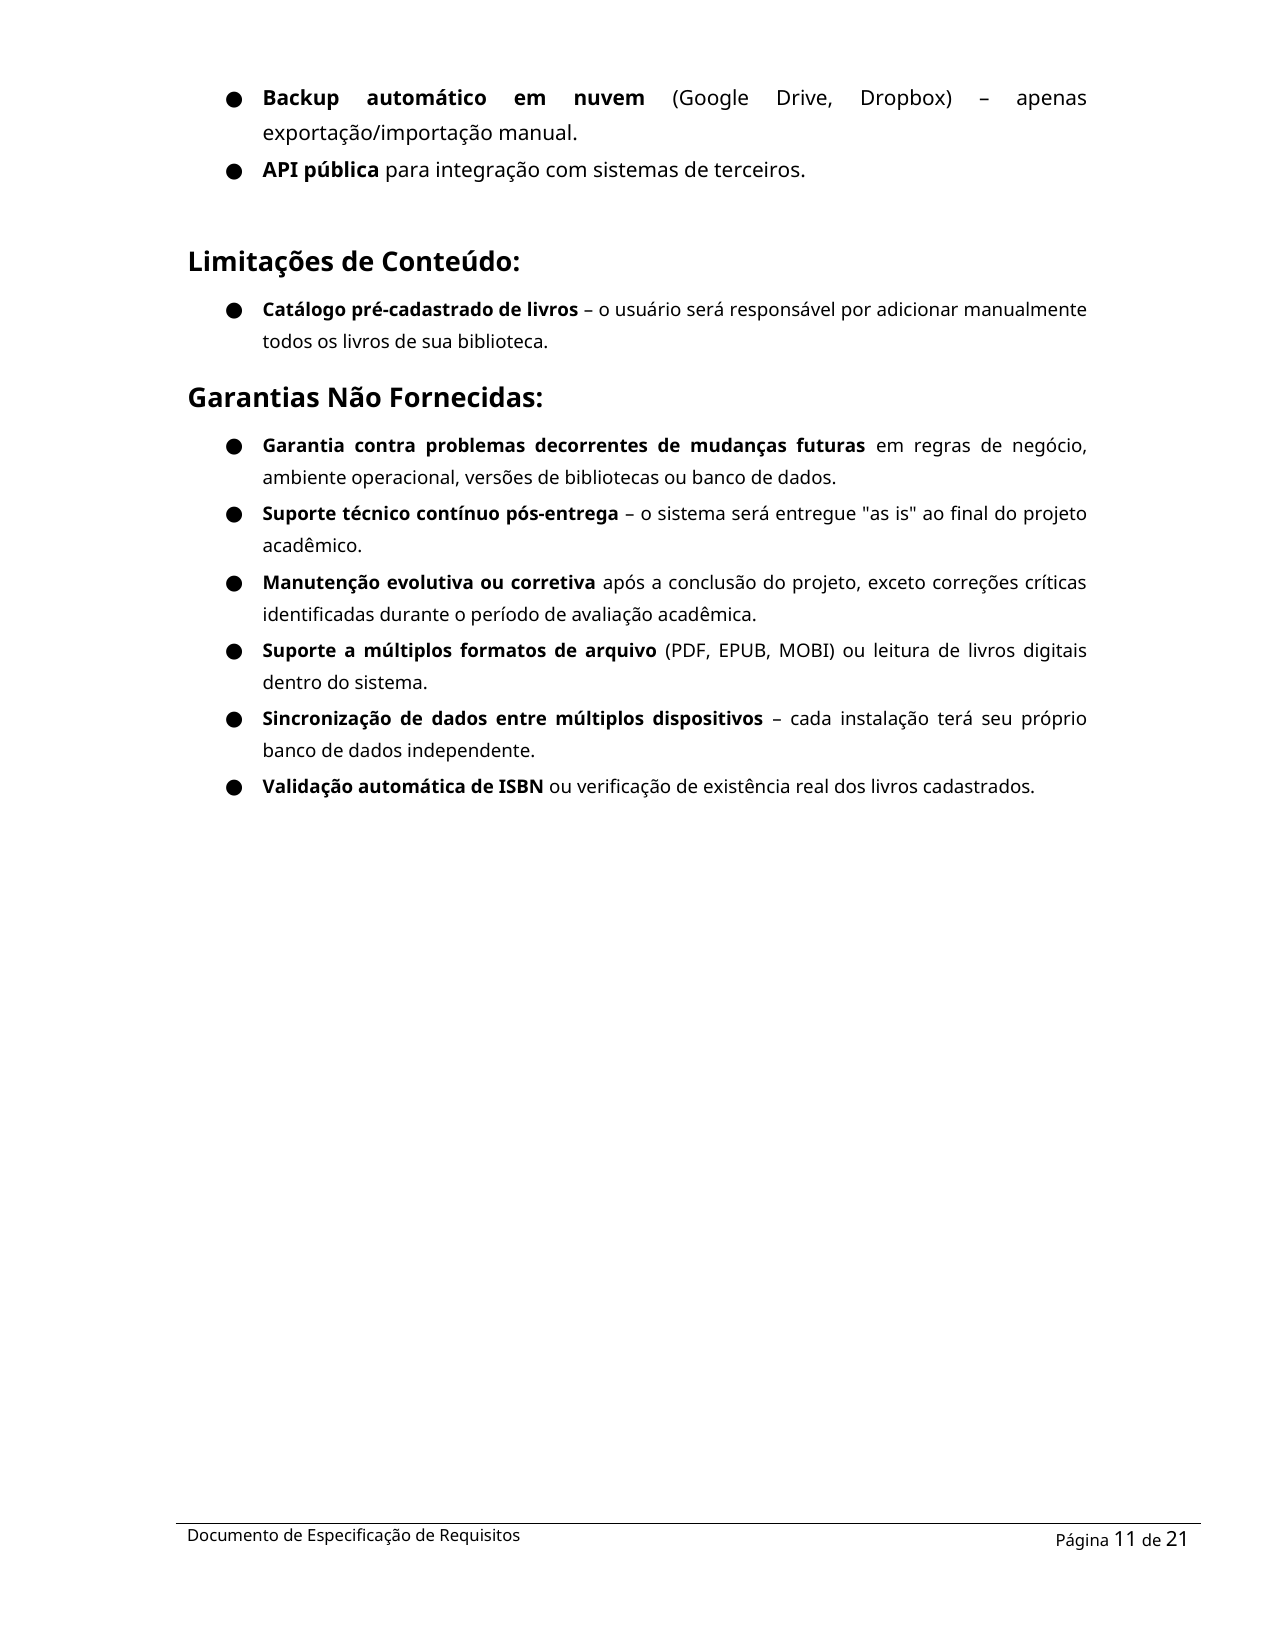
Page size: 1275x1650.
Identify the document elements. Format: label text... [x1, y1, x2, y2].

list Backup automático em nuvem (Google Drive, Dropbox) – apenas exportação/importação manual. [225, 75, 1087, 146]
list Garantia contra problemas decorrentes de mudanças futuras em regras de negócio, ambiente operacional, versões de bibliotecas ou banco de dados. [225, 422, 1087, 490]
subtitle Garantias Não Fornecidas: [187, 379, 1087, 416]
list Manutenção evolutiva ou corretiva após a conclusão do projeto, exceto correções críticas identificadas durante o período de avaliação acadêmica. [225, 558, 1087, 626]
list Sincronização de dados entre múltiplos dispositivos – cada instalação terá seu próprio banco de dados independente. [225, 695, 1087, 763]
list Validação automática de ISBN ou verificação de existência real dos livros cadastrados. [225, 763, 1087, 806]
subtitle Limitações de Conteúdo: [187, 242, 1087, 279]
list Suporte técnico contínuo pós-entrega – o sistema será entregue "as is" ao final do projeto acadêmico. [225, 490, 1087, 558]
list Suporte a múltiplos formatos de arquivo (PDF, EPUB, MOBI) ou leitura de livros digitais dentro do sistema. [225, 626, 1087, 695]
list API pública para integração com sistemas de terceiros. [225, 146, 1087, 189]
list Catálogo pré-cadastrado de livros – o usuário será responsável por adicionar manualmente todos os livros de sua biblioteca. [225, 285, 1087, 354]
